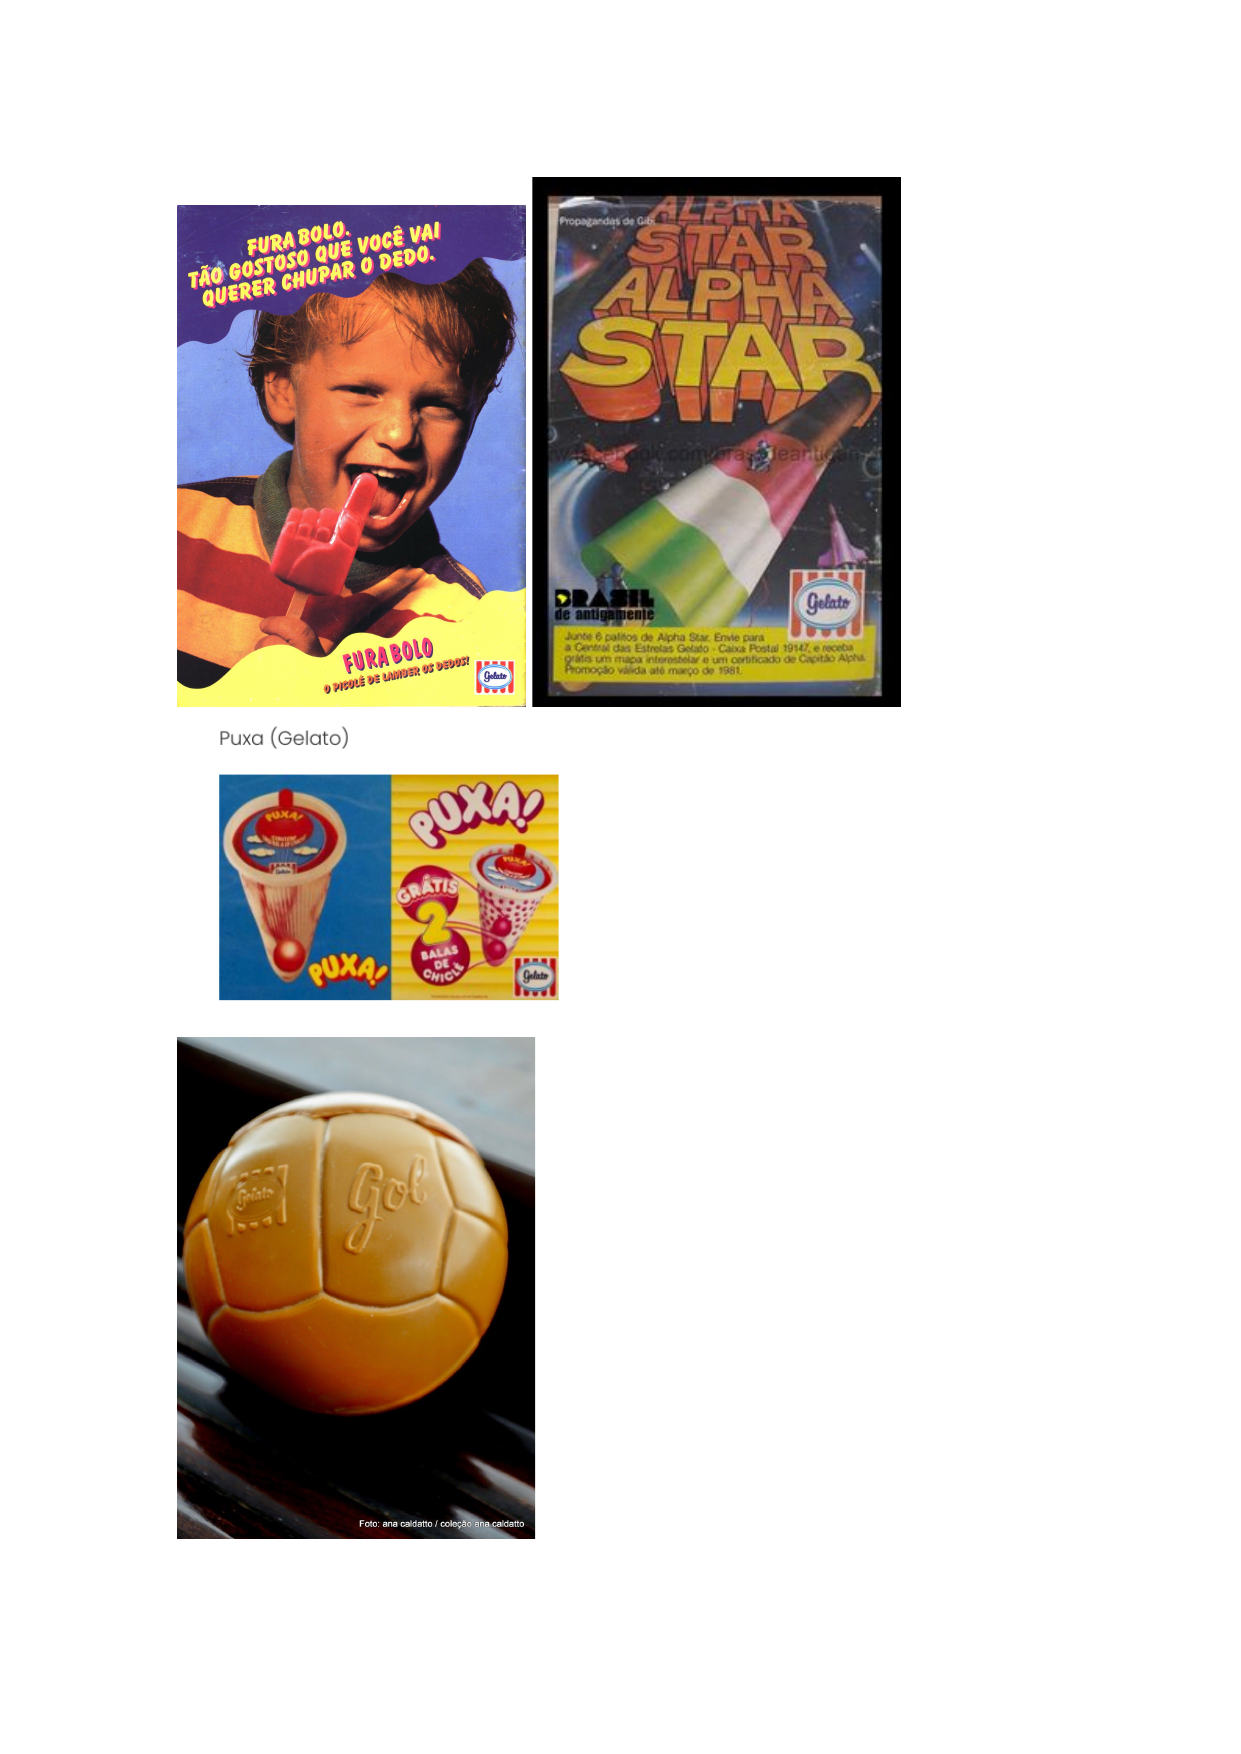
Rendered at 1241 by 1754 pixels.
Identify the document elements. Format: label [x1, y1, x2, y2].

picture [532, 177, 901, 707]
picture [177, 1037, 536, 1539]
picture [177, 205, 526, 707]
picture [177, 710, 609, 1034]
